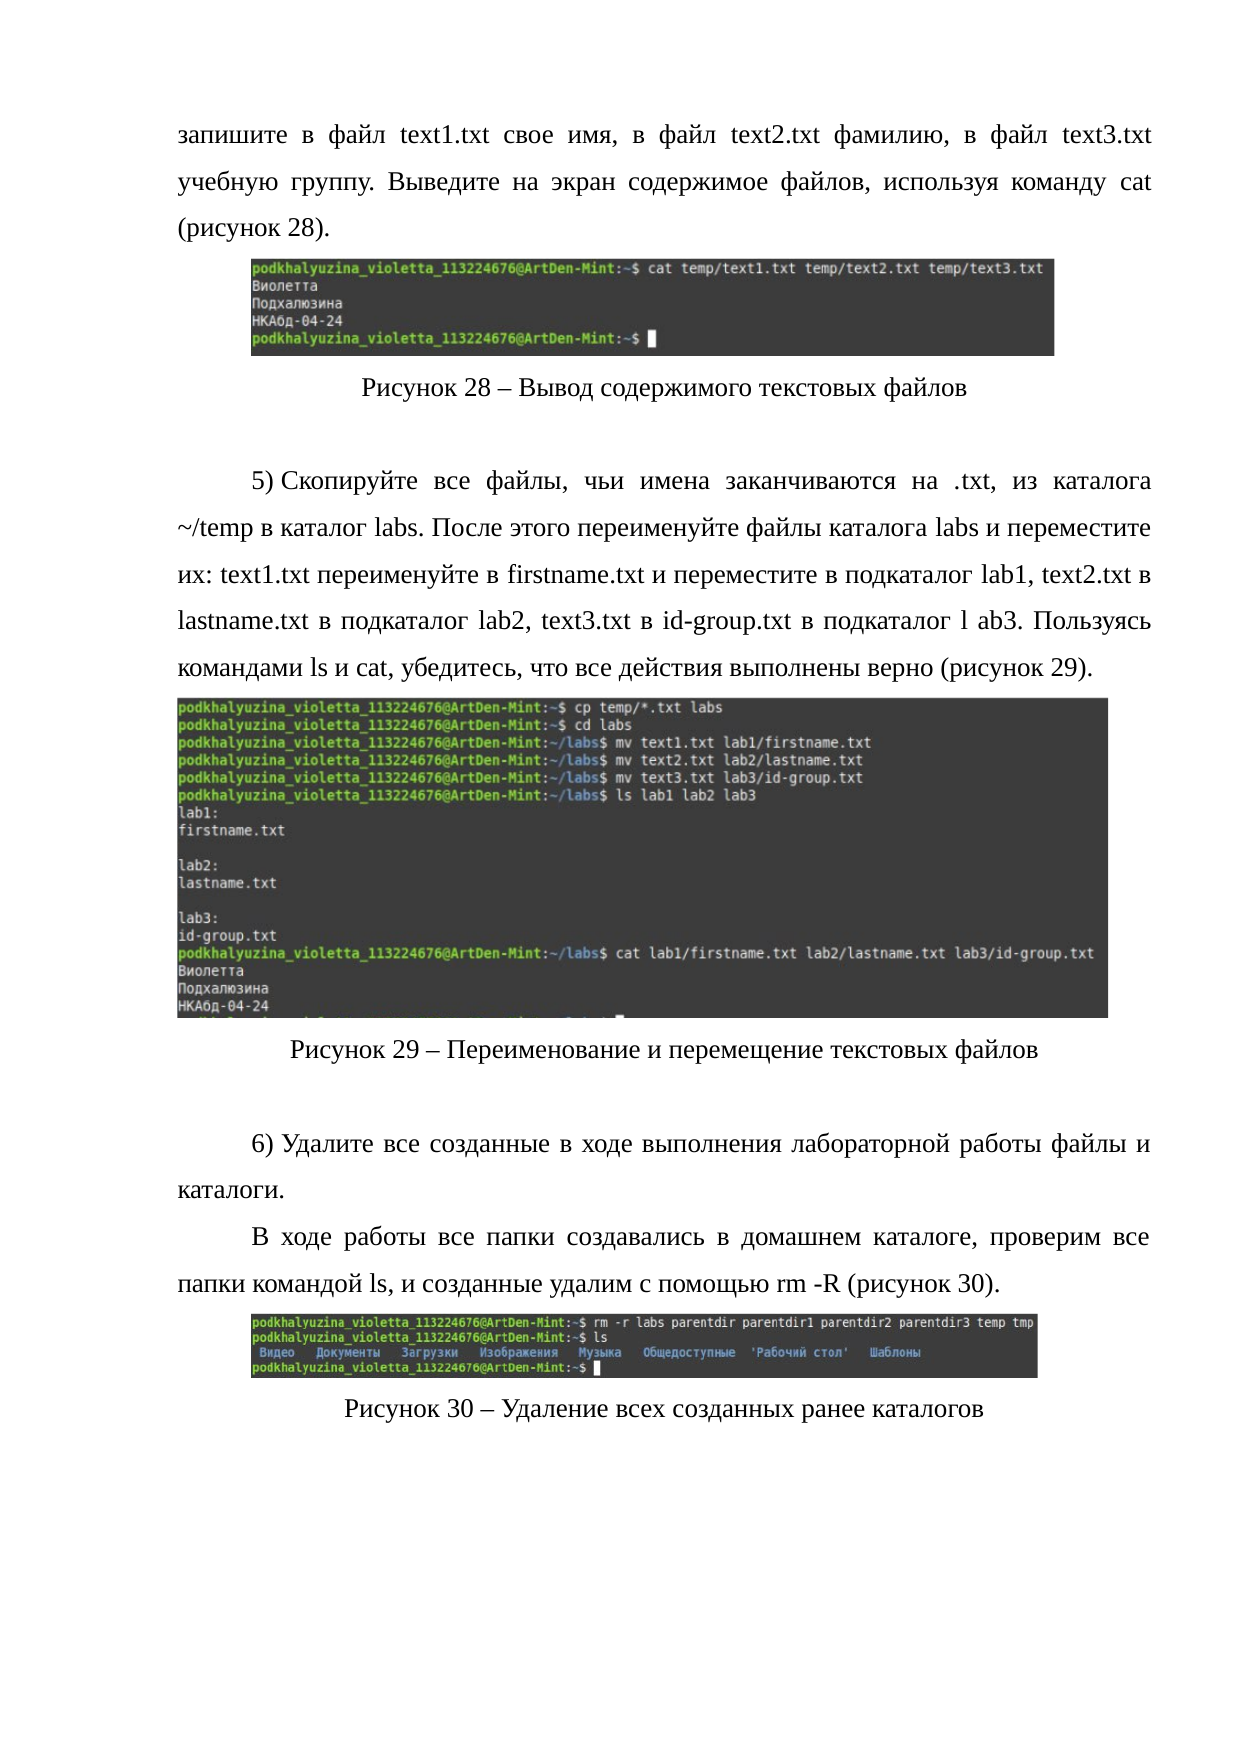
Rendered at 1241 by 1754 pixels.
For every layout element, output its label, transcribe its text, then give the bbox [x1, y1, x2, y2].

text Рисунок 30 – Удаление всех созданных ранее каталогов [177, 1393, 1152, 1424]
text Рисунок 29 – Переименование и перемещение текстовых файлов [177, 1033, 1152, 1064]
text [177, 118, 1152, 243]
text Рисунок 28 – Вывод содержимого текстовых файлов [177, 371, 1152, 402]
list Удалите все созданные в ходе выполнения лабораторной работы файлы и каталоги. [177, 1127, 1152, 1204]
picture [251, 1313, 1038, 1378]
picture [251, 258, 1055, 356]
text В ходе работы все папки создавались в домашнем каталоге, проверим все папки командой ls, и созданные удалим с помощью rm -R (рисунок 30). [177, 1220, 1152, 1298]
list Скопируйте все файлы, чьи имена заканчиваются на .txt, из каталога ~/temp в каталог labs. После этого переименуйте файлы каталога labs и переместите их: text1.txt переименуйте в firstname.txt и переместите в подкаталог lab1, text2.txt в lastname.txt в подкаталог lab2, text3.txt в id-group.txt в подкаталог l ab3. Пользуясь командами ls и cat, убедитесь, что все действия выполнены верно (рисунок 29). [177, 464, 1152, 682]
picture [177, 697, 1109, 1018]
